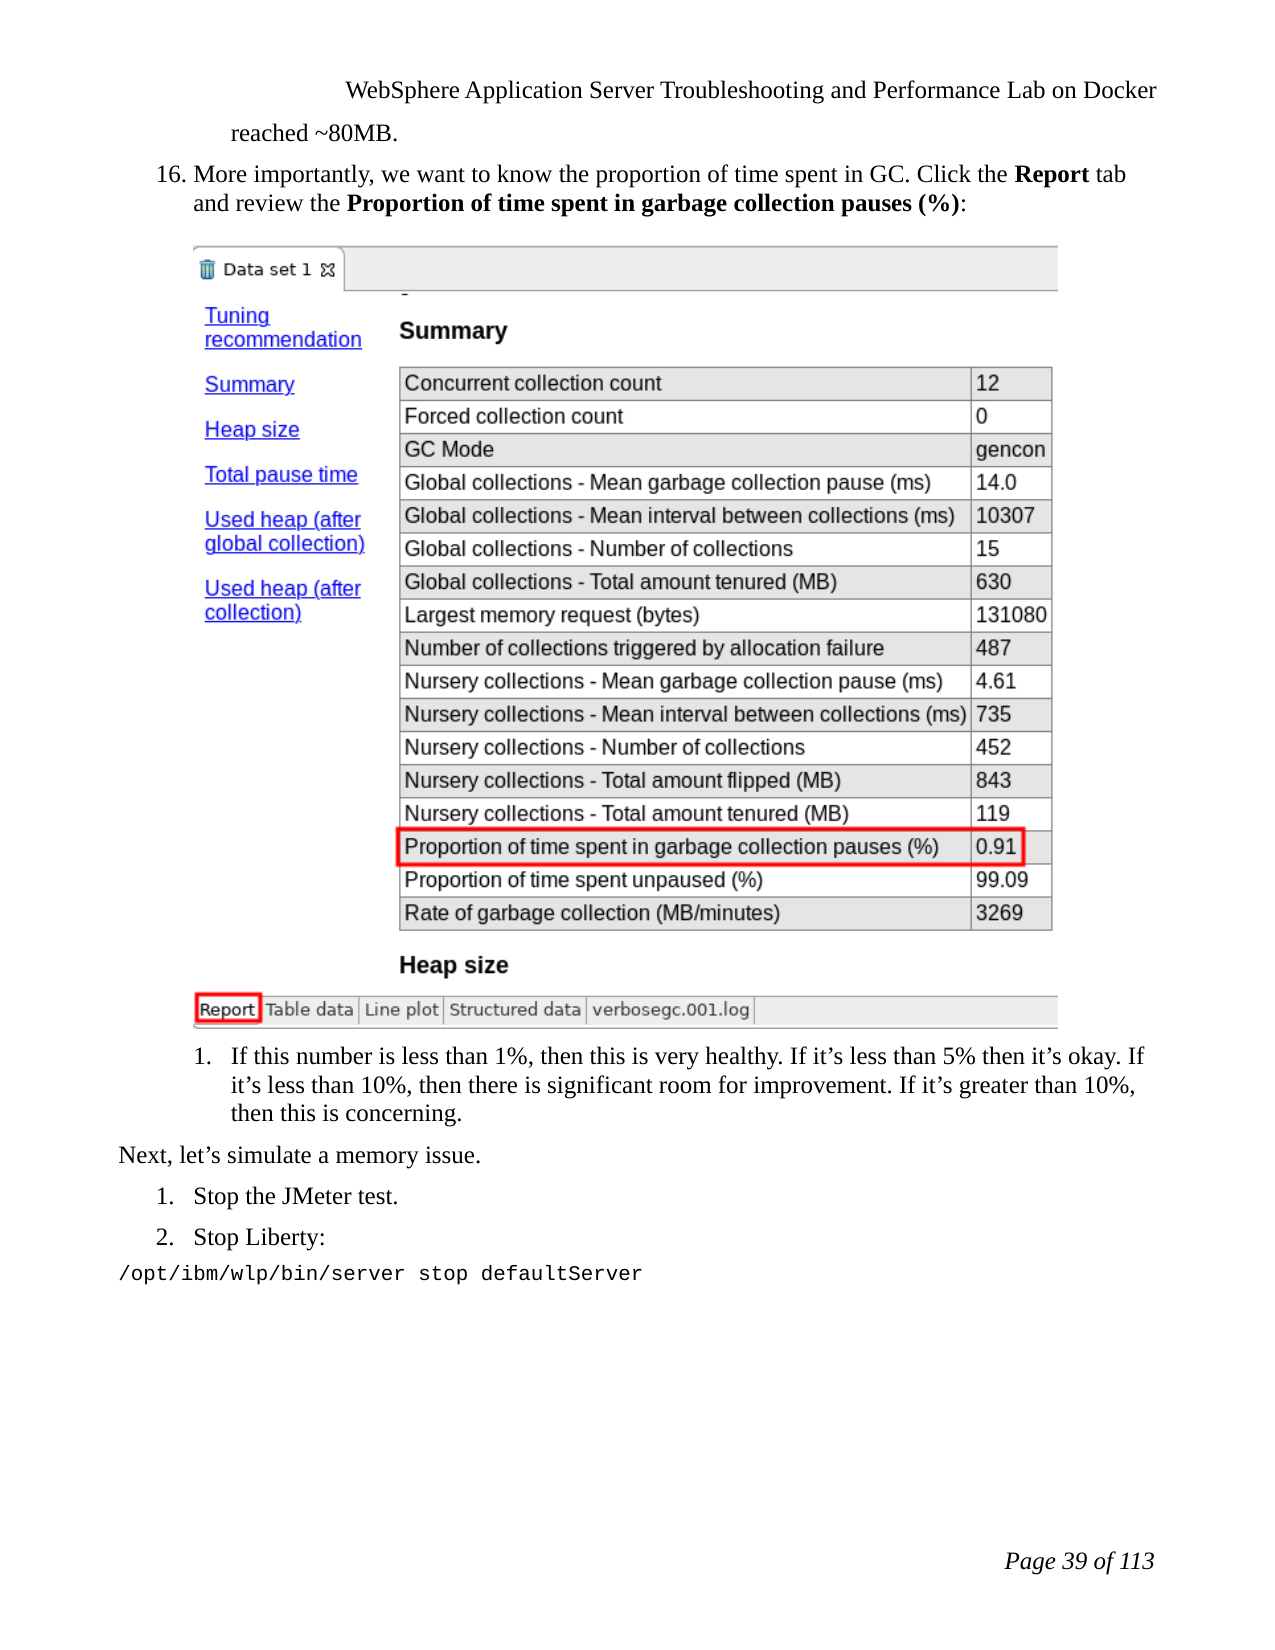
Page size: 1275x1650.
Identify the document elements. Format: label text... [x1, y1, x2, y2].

list Stop Liberty: [156, 1222, 1157, 1251]
list Stop the JMeter test. [156, 1181, 1157, 1210]
list If this number is less than 1%, then this is very healthy. If it’s less than 5% then it’s okay. If it’s less than 10%, then there is significant room for improvement. If it’s greater than 10%, then this is concerning. [193, 1041, 1157, 1127]
text /opt/ibm/wlp/bin/server stop defaultServer [118, 1263, 1157, 1311]
text Next, let’s simulate a memory issue. [118, 1140, 1157, 1168]
picture [193, 245, 1058, 1029]
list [193, 118, 1157, 147]
